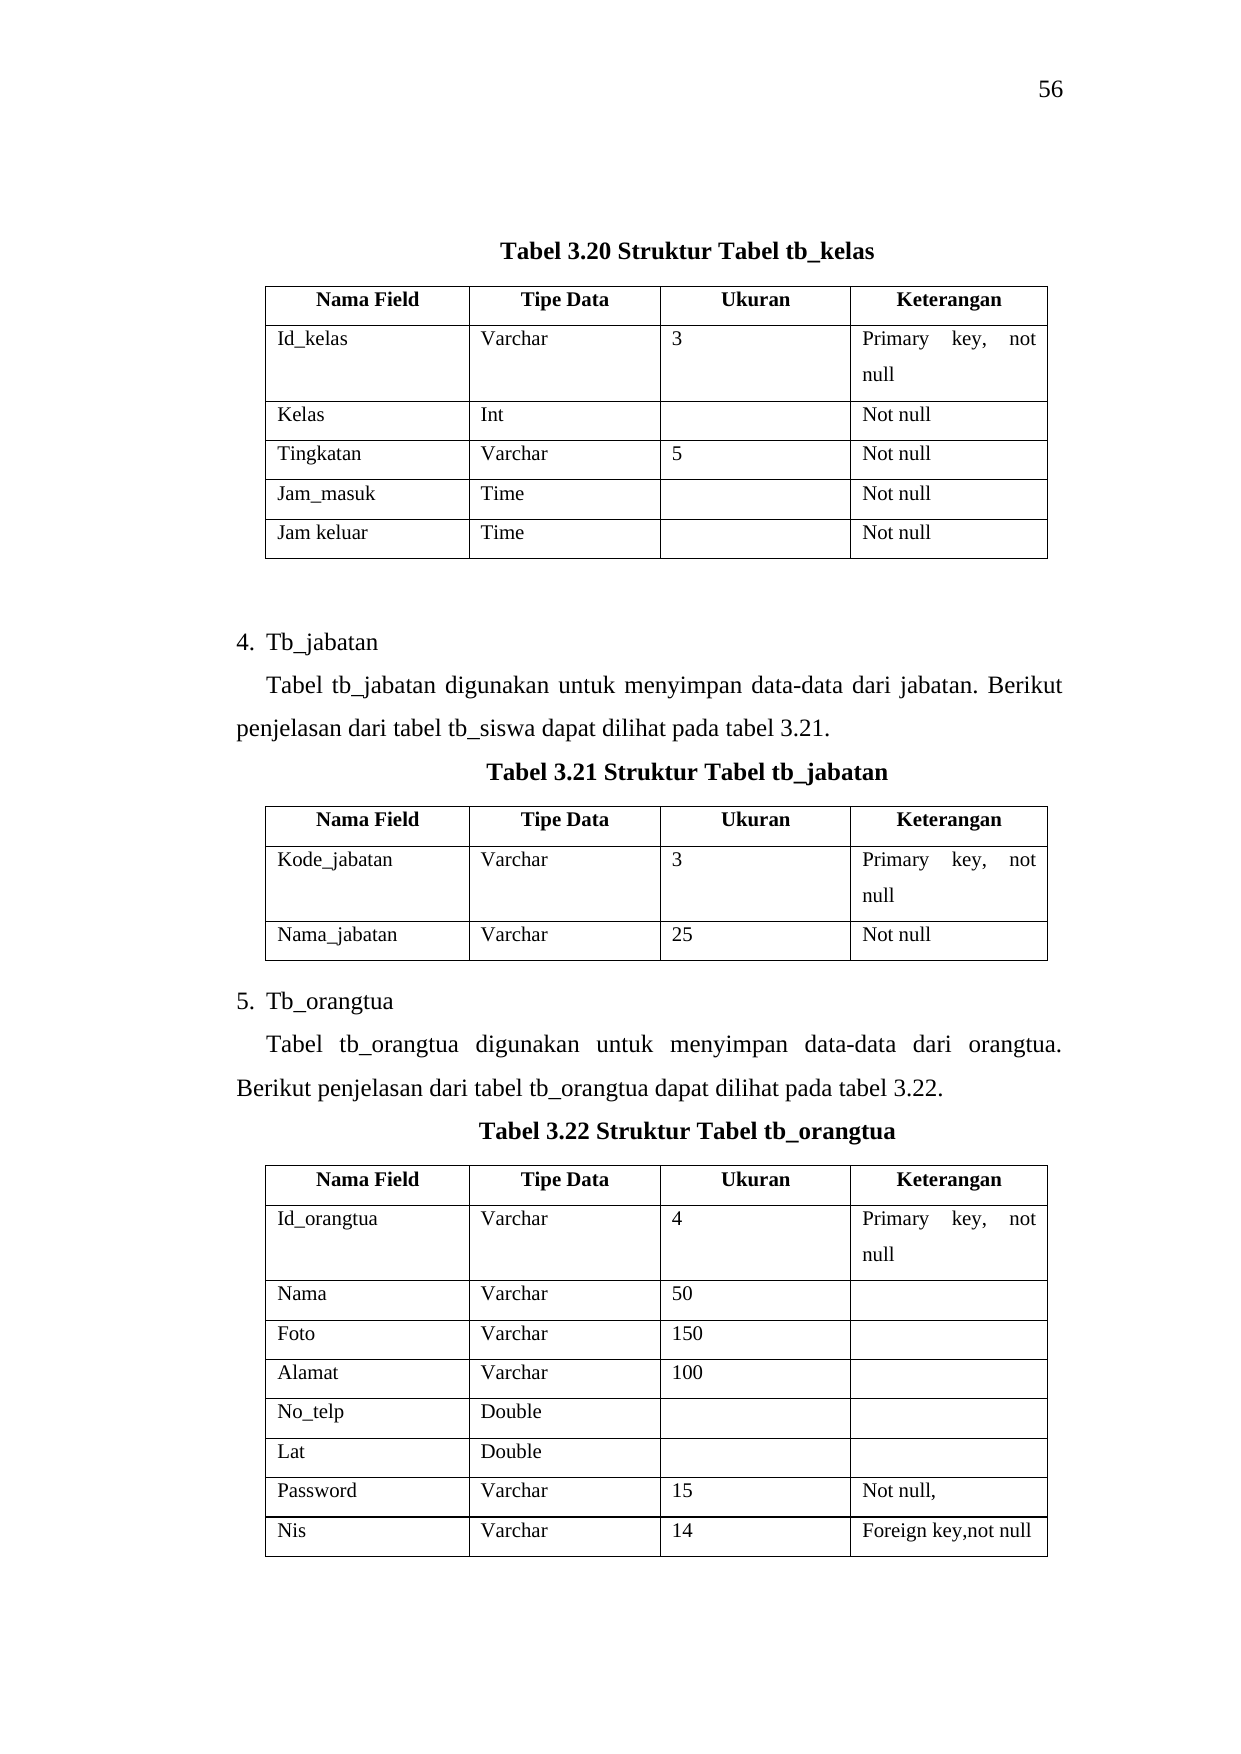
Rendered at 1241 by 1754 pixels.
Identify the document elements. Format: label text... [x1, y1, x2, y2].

list Tb_jabatan [236, 627, 1063, 656]
table_header Keterangan [851, 287, 1047, 325]
table_cell 15 [661, 1478, 850, 1516]
table_cell Tingkatan [266, 441, 469, 479]
table_cell Kelas [266, 402, 469, 440]
table_cell Varchar [470, 922, 660, 960]
table_cell Not null [851, 480, 1047, 519]
table_cell Varchar [470, 1206, 660, 1280]
table_cell Varchar [470, 1321, 660, 1359]
text Tabel 3.21 Struktur Tabel tb_jabatan [236, 757, 1063, 785]
table_cell 5 [661, 441, 850, 479]
table_cell Id_orangtua [266, 1206, 469, 1280]
table_cell Id_kelas [266, 326, 469, 401]
table_header Ukuran [661, 287, 850, 325]
table_header Tipe Data [470, 807, 660, 846]
table_cell [851, 1439, 1047, 1477]
table_cell No_telp [266, 1399, 469, 1438]
table_cell Nis [266, 1518, 469, 1556]
table_header Ukuran [661, 1166, 850, 1205]
table_cell Varchar [470, 1360, 660, 1398]
table_cell Varchar [470, 847, 660, 921]
list Tb_orangtua [236, 986, 1063, 1015]
table_cell Kode_jabatan [266, 847, 469, 921]
table_cell Double [470, 1399, 660, 1438]
table_cell Password [266, 1478, 469, 1516]
table_header Keterangan [851, 1166, 1047, 1205]
table_cell [661, 520, 850, 558]
table_cell Time [470, 480, 660, 519]
table_cell Not null [851, 441, 1047, 479]
table_cell Lat [266, 1439, 469, 1477]
table_cell 3 [661, 326, 850, 401]
table_cell Jam keluar [266, 520, 469, 558]
table_cell Varchar [470, 1518, 660, 1556]
table_cell [661, 480, 850, 519]
table_cell [851, 1321, 1047, 1359]
table_cell Jam_masuk [266, 480, 469, 519]
text Tabel 3.20 Struktur Tabel tb_kelas [236, 236, 1063, 265]
table_cell [851, 1399, 1047, 1438]
table_cell [851, 1281, 1047, 1319]
table_header Nama Field [266, 287, 469, 325]
text Tabel tb_orangtua digunakan untuk menyimpan data-data dari orangtua. Berikut penjelasan dari tabel tb_orangtua dapat dilihat pada tabel 3.22. [236, 1029, 1063, 1101]
table_cell 150 [661, 1321, 850, 1359]
table_cell 50 [661, 1281, 850, 1319]
table_header Nama Field [266, 807, 469, 846]
table_cell Varchar [470, 441, 660, 479]
table_cell Foreign key,not null [851, 1518, 1047, 1556]
table_header Tipe Data [470, 1166, 660, 1205]
table_cell Primary key, not null [851, 326, 1047, 401]
table_cell 3 [661, 847, 850, 921]
table_header Keterangan [851, 807, 1047, 846]
table_cell Not null [851, 520, 1047, 558]
table_cell 4 [661, 1206, 850, 1280]
table_cell Time [470, 520, 660, 558]
table_cell Int [470, 402, 660, 440]
table_cell Double [470, 1439, 660, 1477]
table_cell Not null [851, 402, 1047, 440]
table_cell 100 [661, 1360, 850, 1398]
table_cell [661, 1399, 850, 1438]
table_cell Nama [266, 1281, 469, 1319]
table_cell Varchar [470, 1281, 660, 1319]
table_cell 14 [661, 1518, 850, 1556]
table_header Tipe Data [470, 287, 660, 325]
table_cell Nama_jabatan [266, 922, 469, 960]
table_cell [661, 1439, 850, 1477]
text Tabel tb_jabatan digunakan untuk menyimpan data-data dari jabatan. Berikut penjelasan dari tabel tb_siswa dapat dilihat pada tabel 3.21. [236, 670, 1063, 742]
table_cell Alamat [266, 1360, 469, 1398]
table_cell Not null, [851, 1478, 1047, 1516]
table_cell Varchar [470, 1478, 660, 1516]
table_cell Varchar [470, 326, 660, 401]
table_cell 25 [661, 922, 850, 960]
table_cell [851, 1360, 1047, 1398]
text Tabel 3.22 Struktur Tabel tb_orangtua [236, 1116, 1063, 1144]
table_cell Foto [266, 1321, 469, 1359]
table_cell Primary key, not null [851, 847, 1047, 921]
table_header Nama Field [266, 1166, 469, 1205]
table_cell Not null [851, 922, 1047, 960]
table_header Ukuran [661, 807, 850, 846]
table_cell Primary key, not null [851, 1206, 1047, 1280]
table_cell [661, 402, 850, 440]
